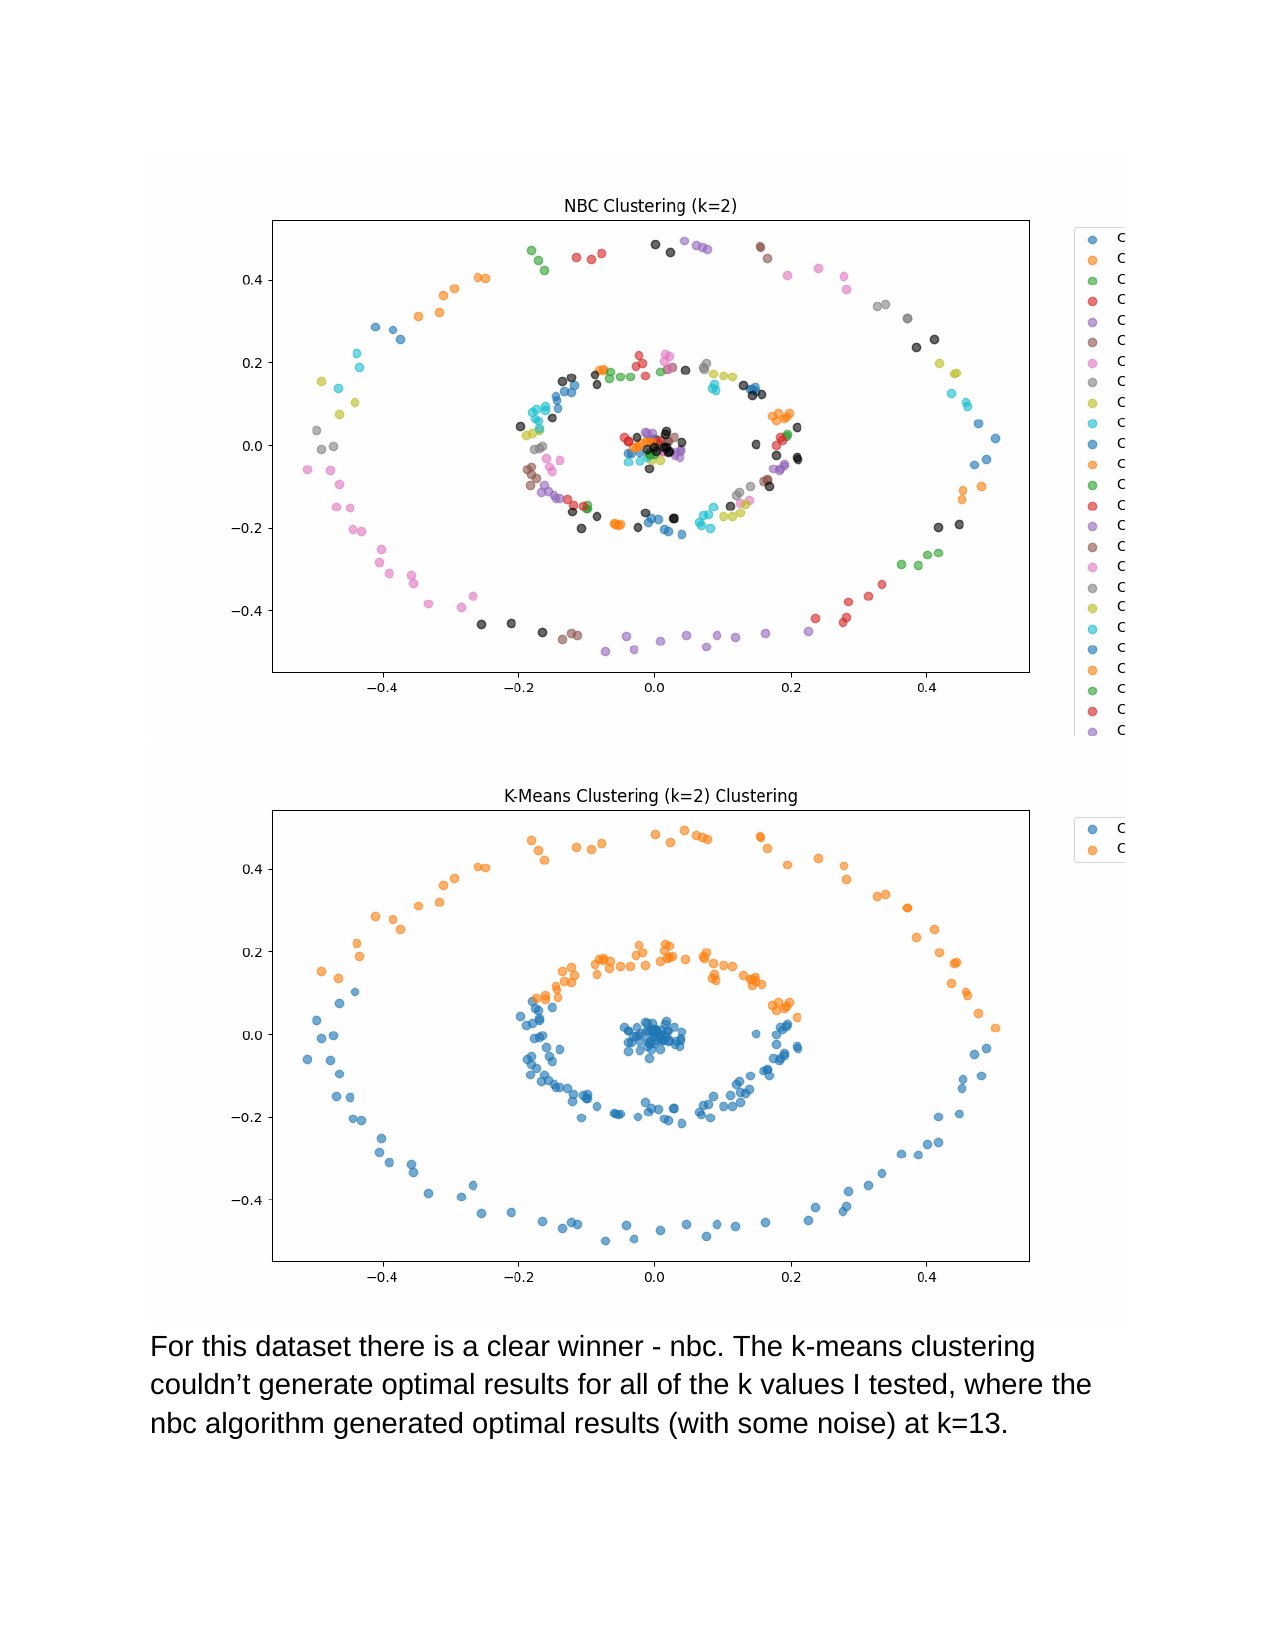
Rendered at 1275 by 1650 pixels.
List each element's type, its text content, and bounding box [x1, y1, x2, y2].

picture [150, 150, 1125, 736]
picture [150, 739, 1125, 1325]
text For this dataset there is a clear winner - nbc. The k-means clustering couldn’t generate optimal results for all of the k values I tested, where the nbc algorithm generated optimal results (with some noise) at k=13. [150, 1328, 1125, 1439]
